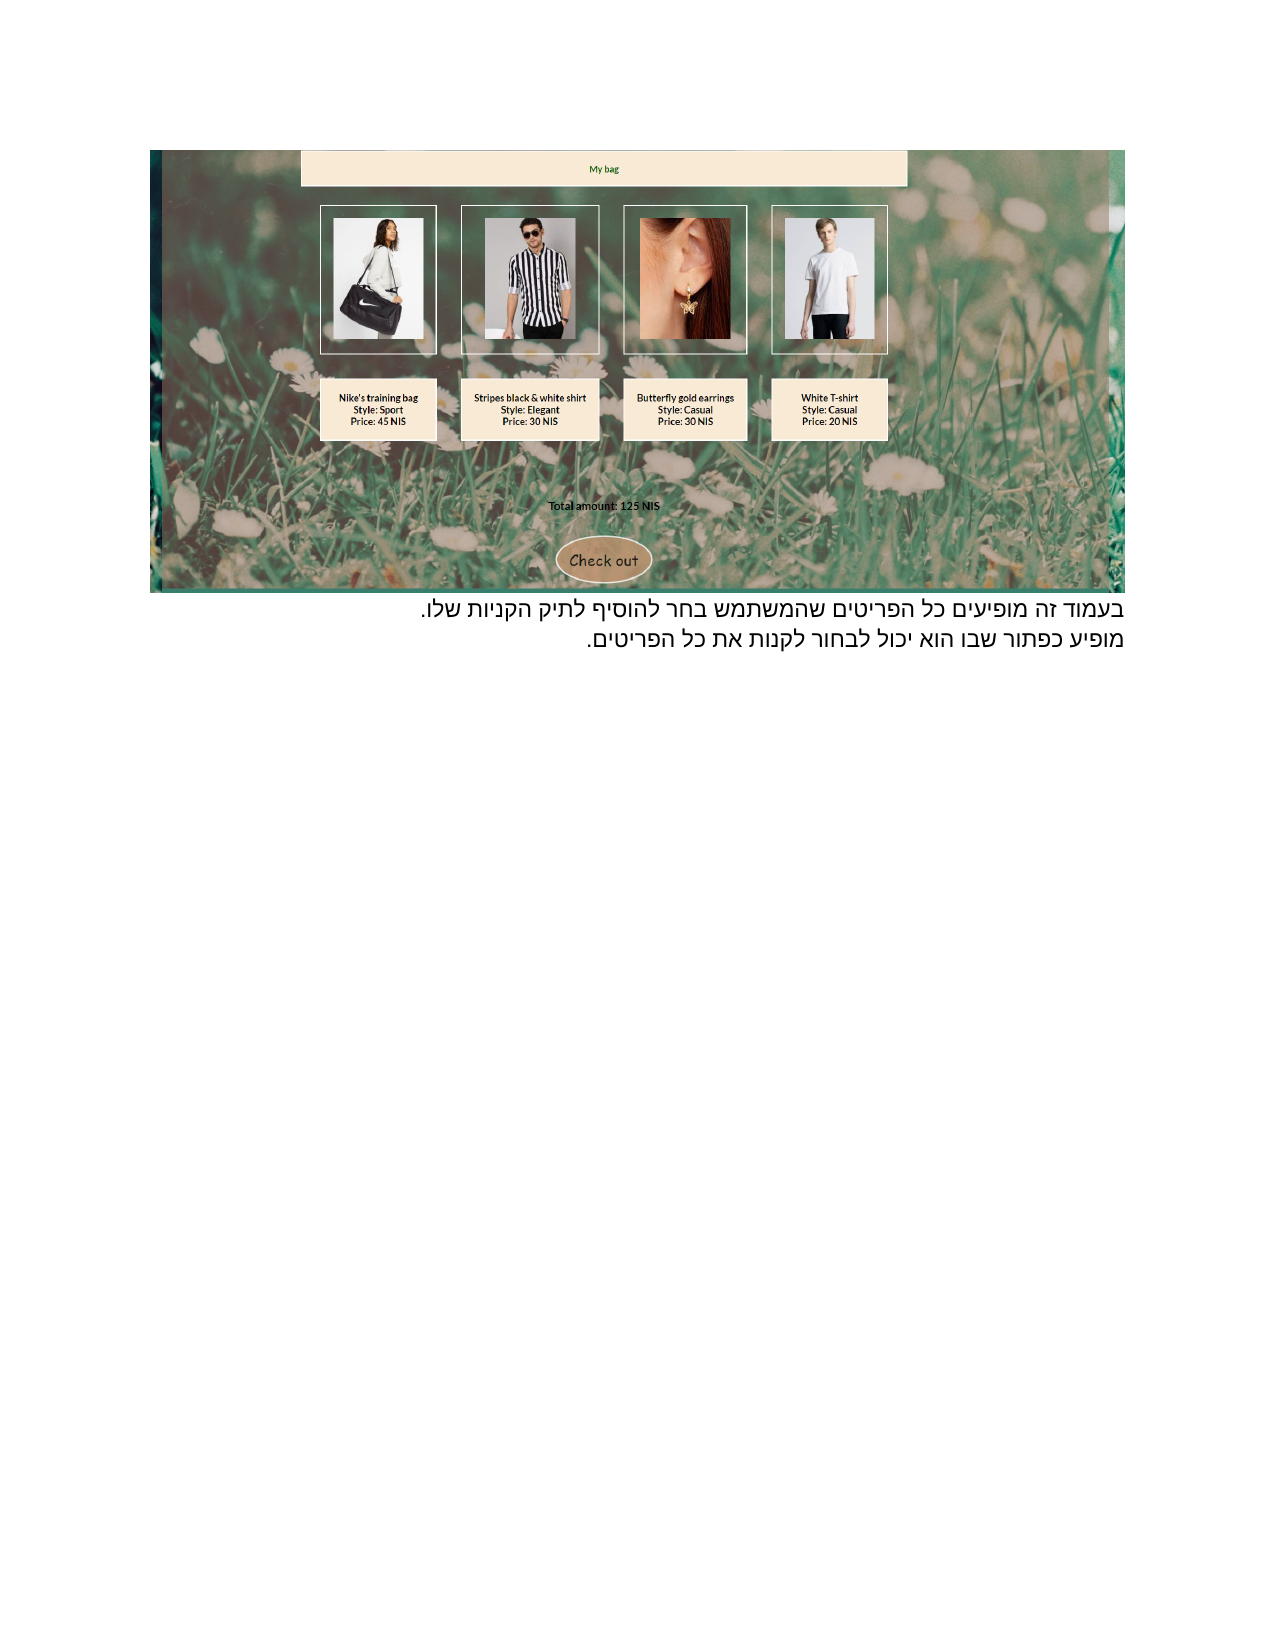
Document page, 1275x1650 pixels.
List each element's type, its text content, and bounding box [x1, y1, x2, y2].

picture [150, 150, 1125, 593]
text בעמוד זה מופיעים כל הפריטים שהמשתמש בחר להוסיף לתיק הקניות שלו. מופיע כפתור שבו הוא יכול לבחור לקנות את כל הפריטים. [150, 593, 1125, 653]
